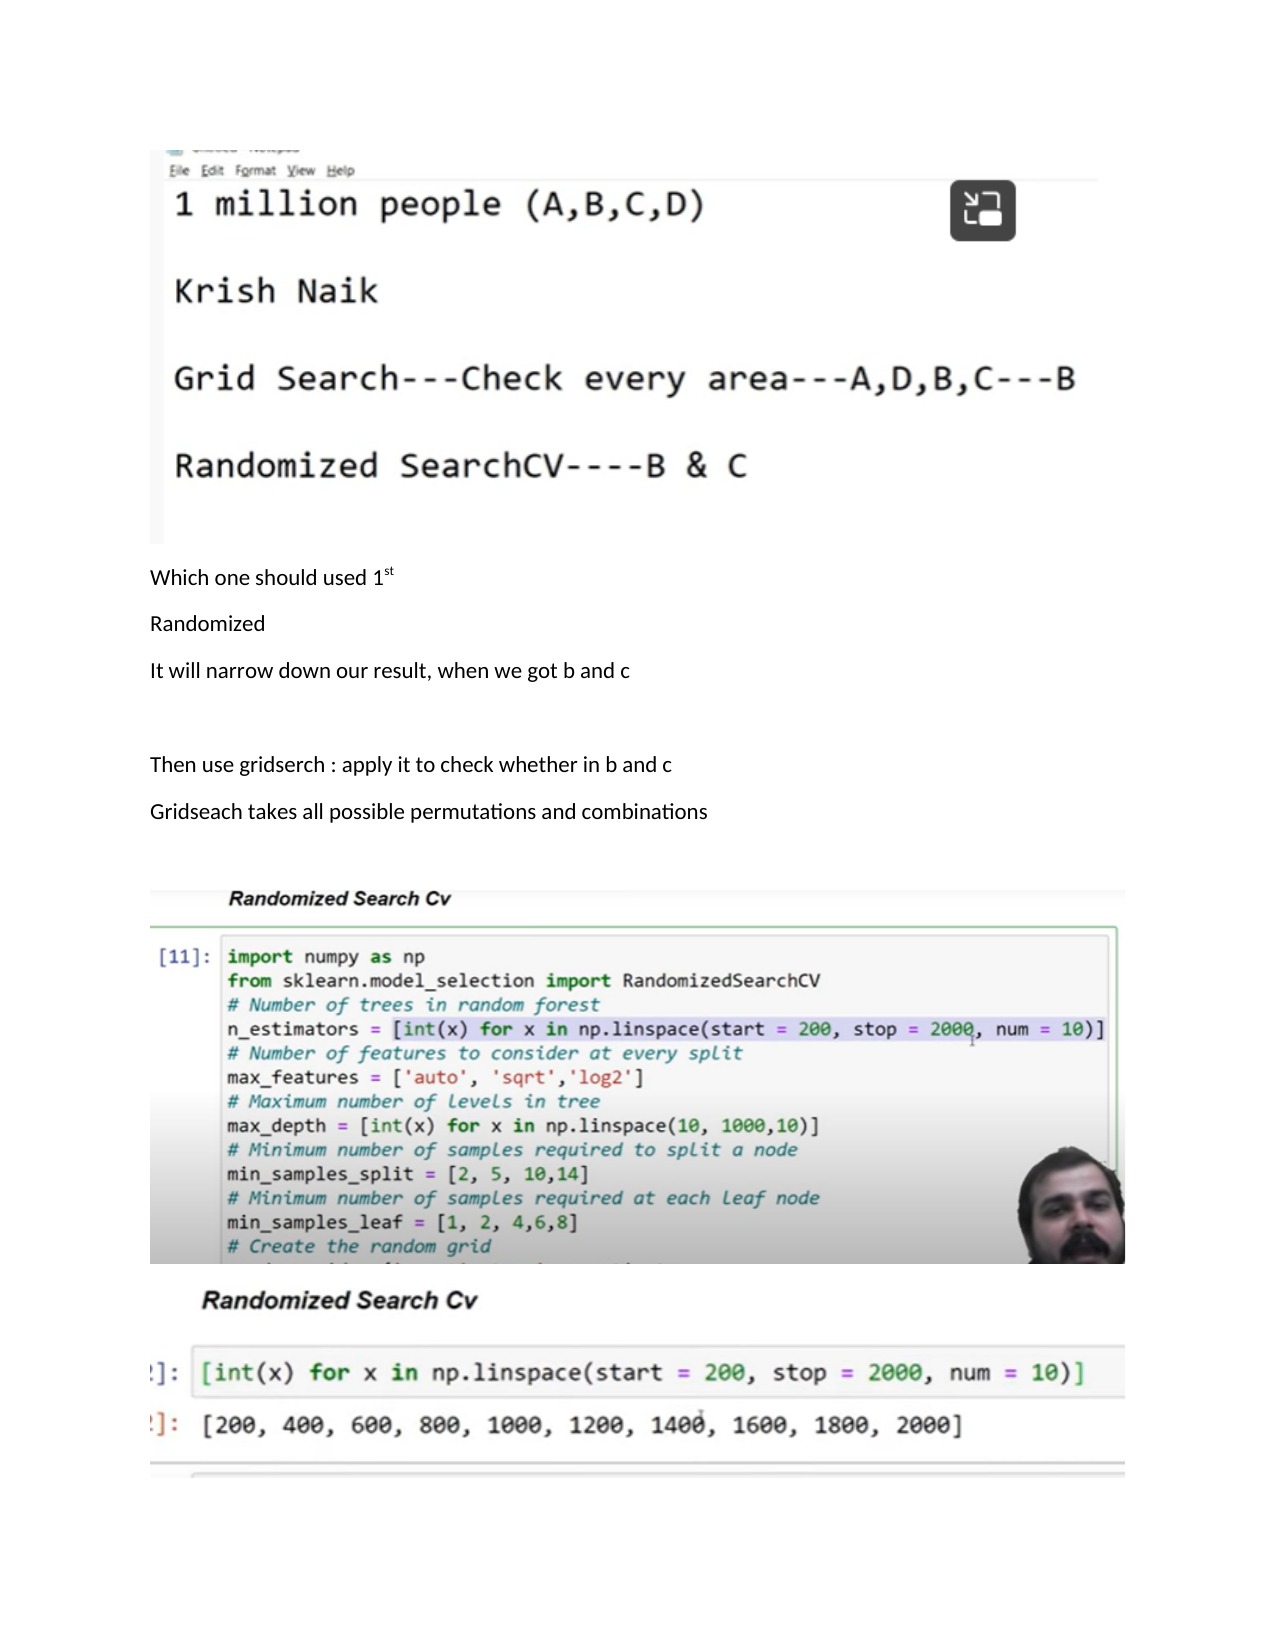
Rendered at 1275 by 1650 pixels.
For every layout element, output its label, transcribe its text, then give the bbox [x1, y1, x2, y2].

text Which one should used 1st [150, 563, 1125, 591]
picture [150, 890, 1125, 1264]
picture [150, 150, 1099, 544]
picture [150, 1282, 1125, 1478]
text Gridseach takes all possible permutations and combinations [150, 797, 1125, 825]
text Then use gridserch : apply it to check whether in b and c [150, 750, 1125, 778]
text It will narrow down our result, when we got b and c [150, 656, 1125, 684]
text Randomized [150, 609, 1125, 637]
